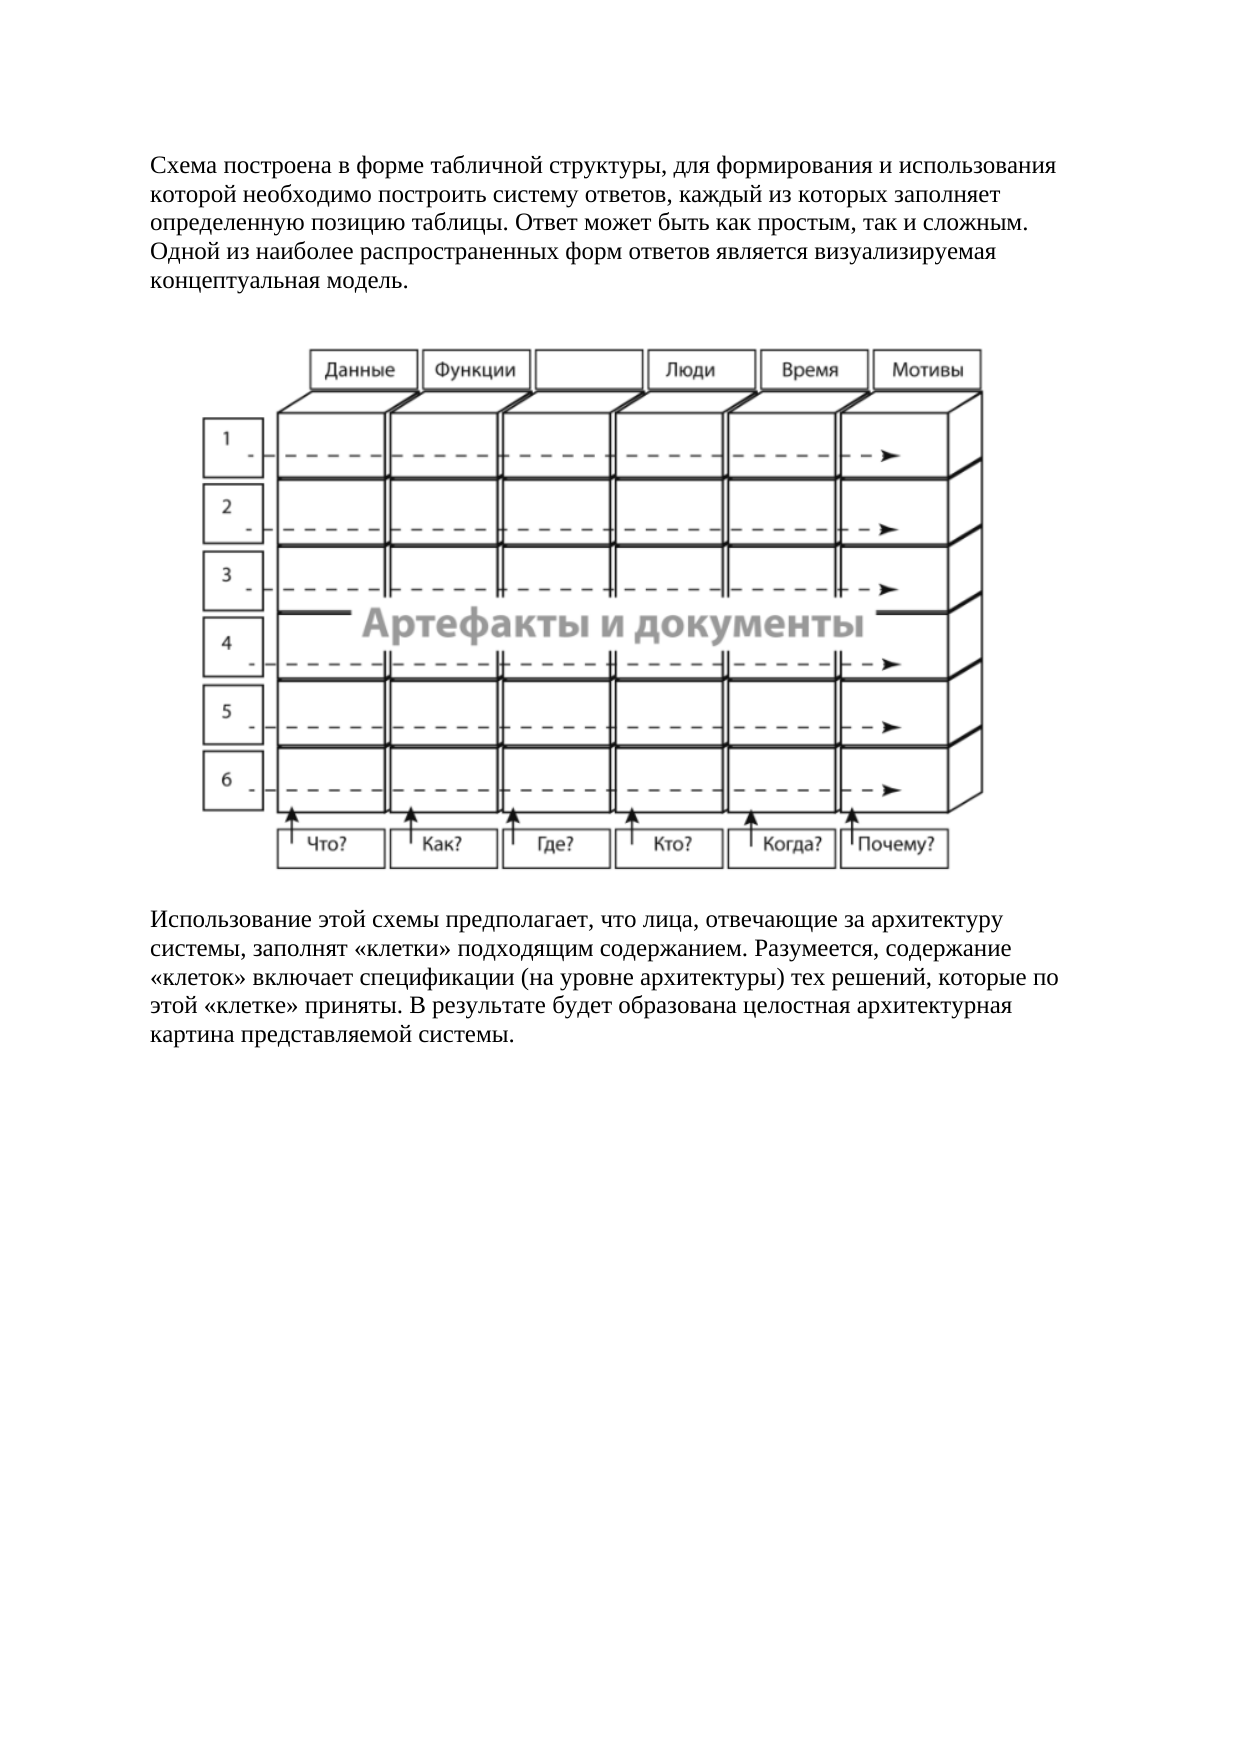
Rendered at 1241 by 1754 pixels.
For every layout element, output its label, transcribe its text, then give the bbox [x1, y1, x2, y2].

text Использование этой схемы предполагает, что лица, отвечающие за архитектуру системы, заполнят «клетки» подходящим содержанием. Разумеется, содержание «клеток» включает спецификации (на уровне архитектуры) тех решений, которые по этой «клетке» приняты. В результате будет образована целостная архитектурная картина представляемой системы. [150, 904, 1090, 1048]
text Схема построена в форме табличной структуры, для формирования и использования которой необходимо построить систему ответов, каждый из которых заполняет определенную позицию таблицы. Ответ может быть как простым, так и сложным. Одной из наиболее распространенных форм ответов является визуализируемая концептуальная модель. [150, 150, 1090, 294]
picture [150, 314, 1091, 884]
